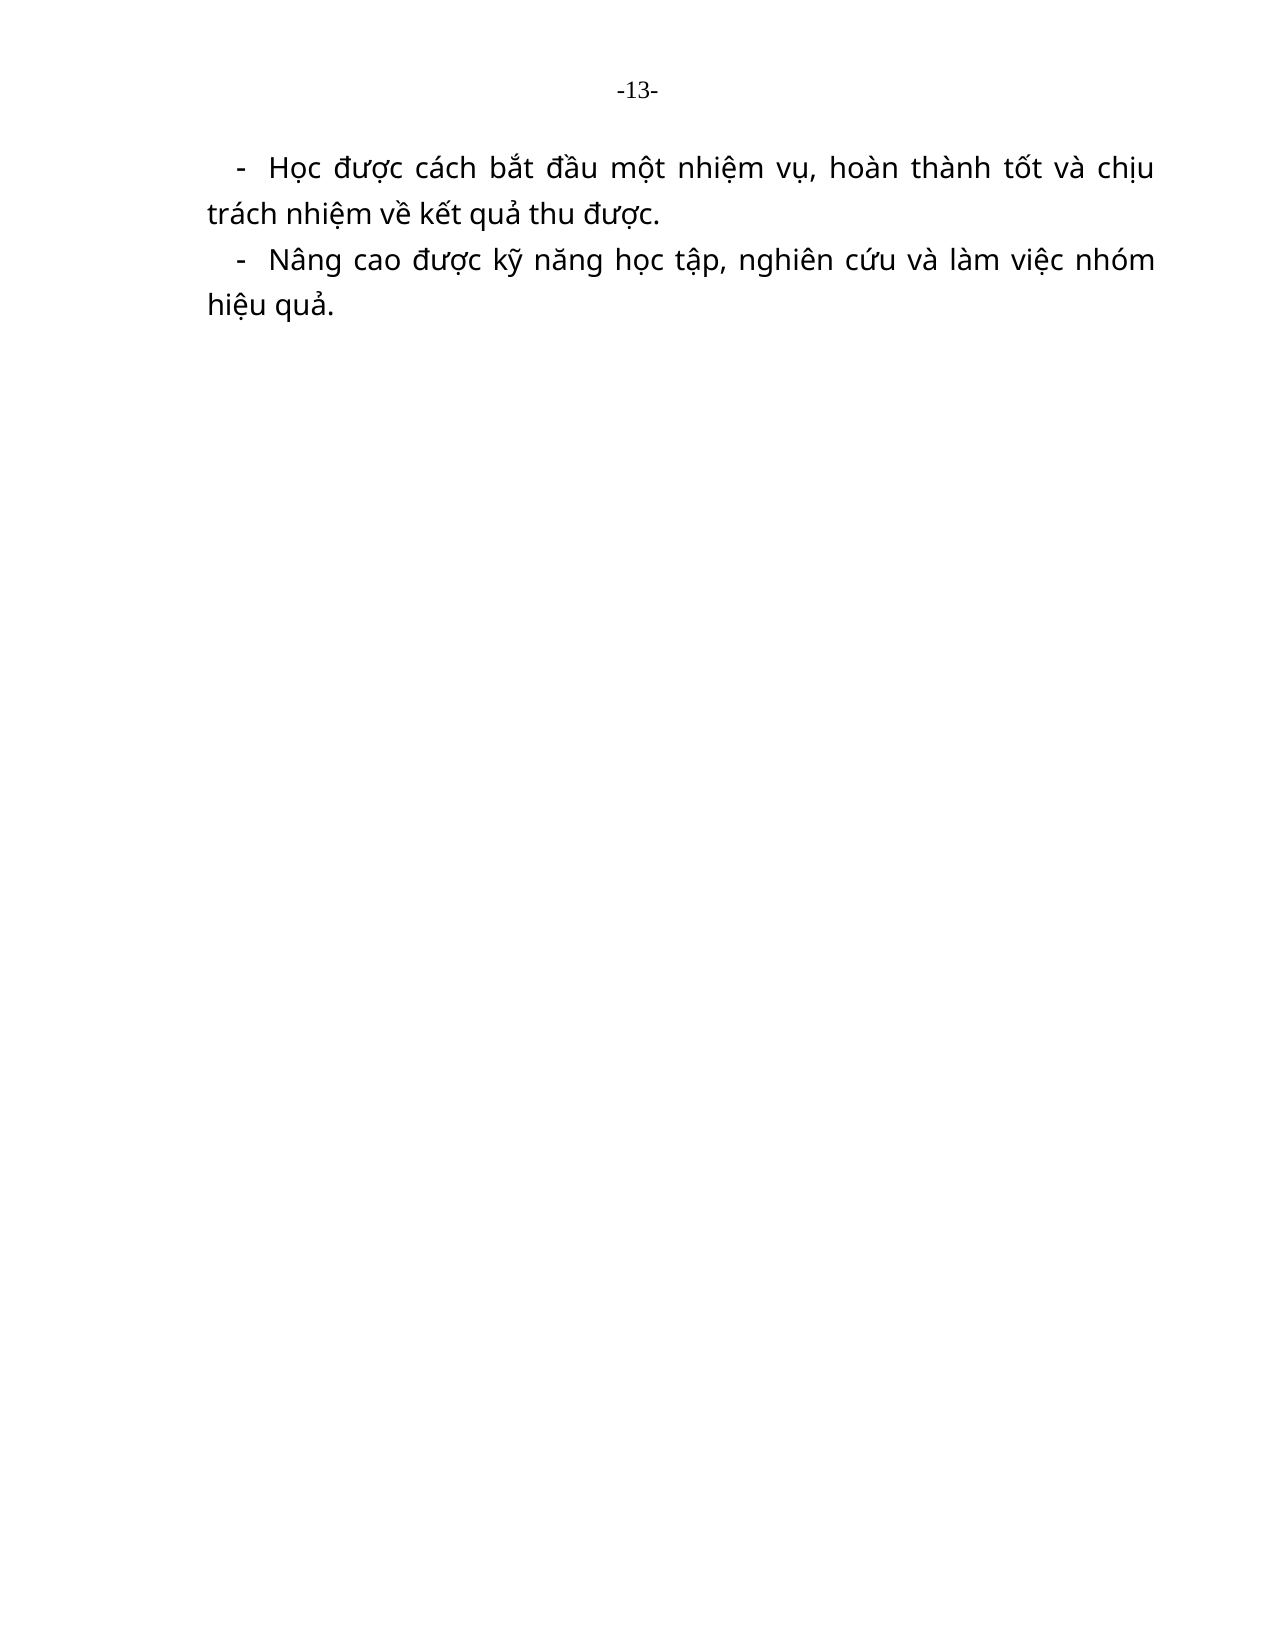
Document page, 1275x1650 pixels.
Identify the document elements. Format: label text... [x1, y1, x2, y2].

text Nâng cao được kỹ năng học tập, nghiên cứu và làm việc nhóm hiệu quả. [207, 239, 1157, 324]
text Học được cách bắt đầu một nhiệm vụ, hoàn thành tốt và chịu trách nhiệm về kết quả thu được. [207, 148, 1157, 233]
